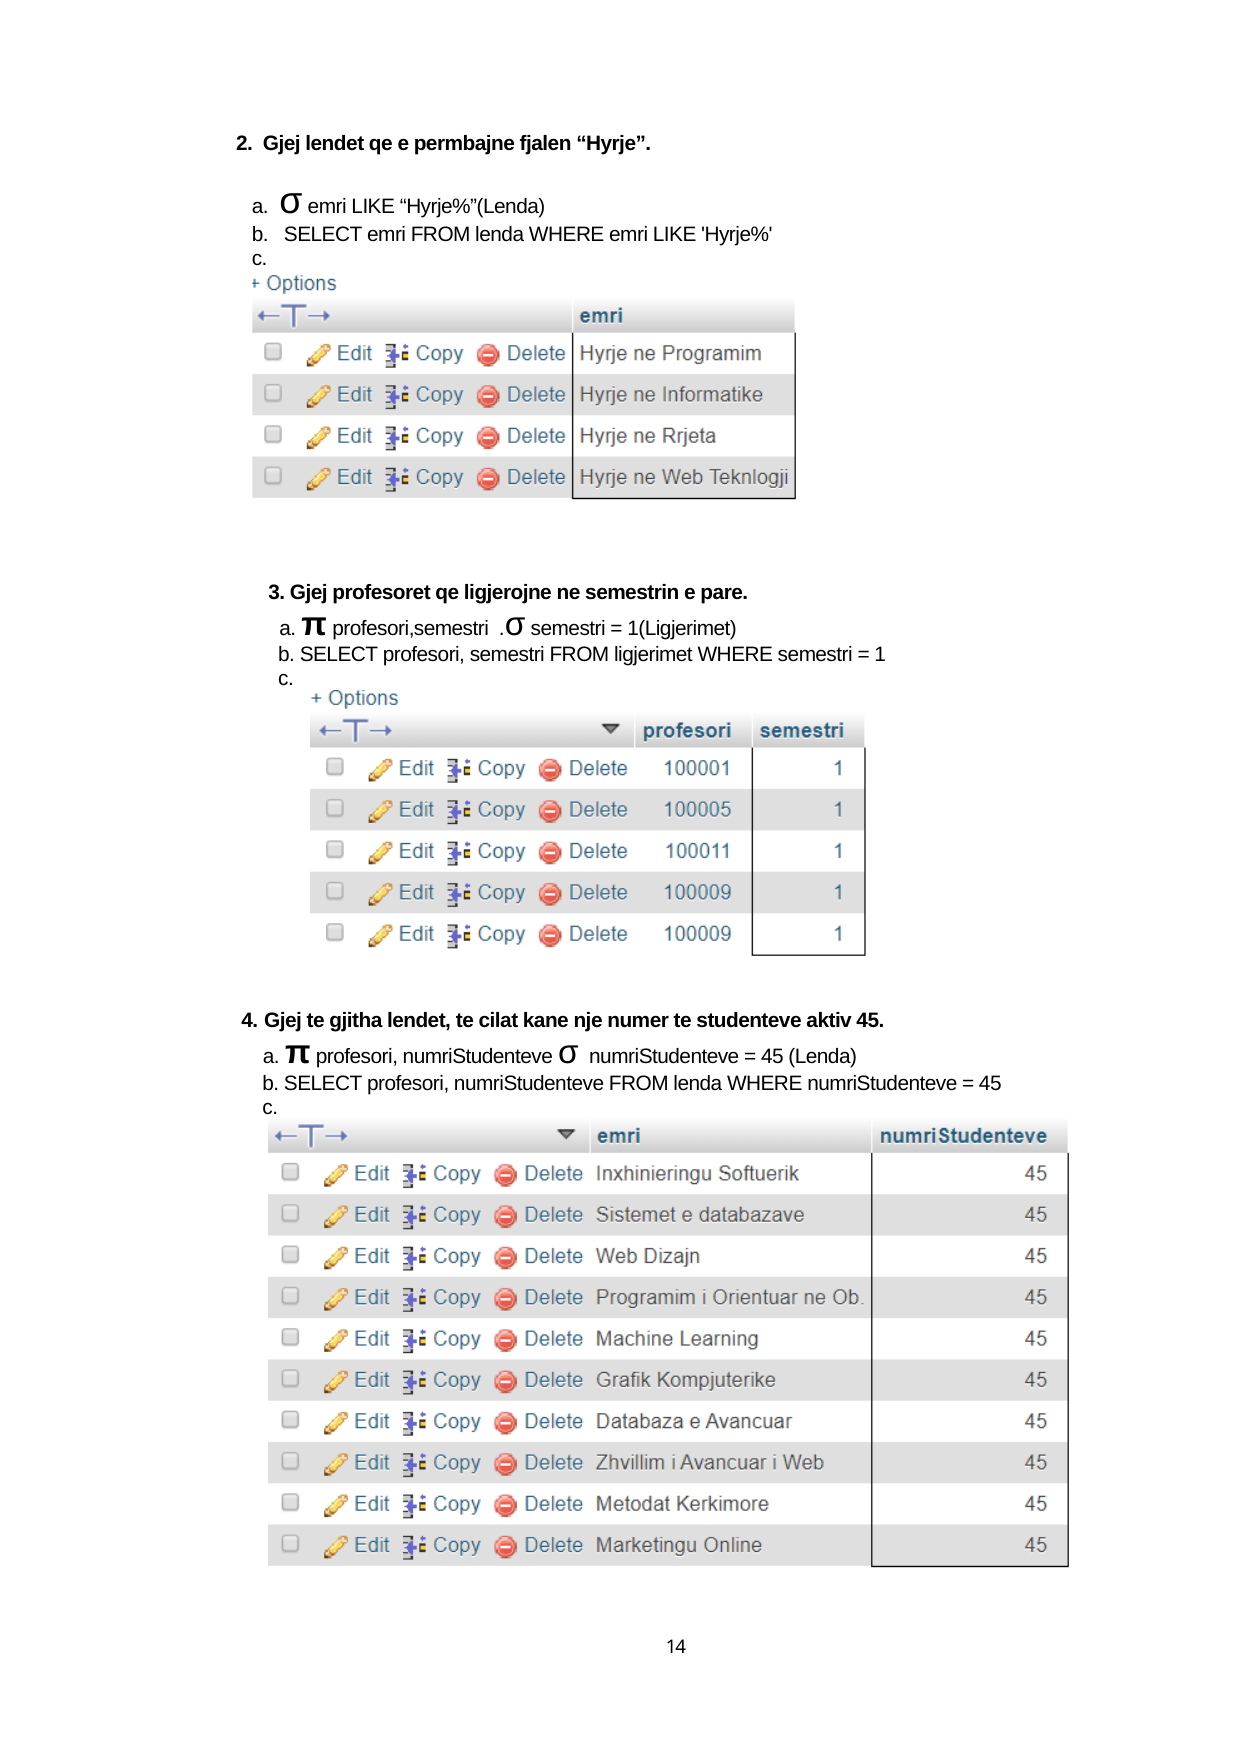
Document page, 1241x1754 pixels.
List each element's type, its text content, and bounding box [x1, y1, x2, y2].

text 4. Gjej te gjitha lendet, te cilat kane nje numer te studenteve aktiv 45. [231, 1008, 1122, 1032]
text a. π profesori, numriStudenteve σ numriStudenteve = 45 (Lenda) [231, 1032, 1122, 1071]
picture [268, 1118, 1078, 1576]
text b. SELECT profesori, semestri FROM ligjerimet WHERE semestri = 1 [231, 642, 1122, 666]
picture [252, 269, 821, 508]
picture [310, 690, 872, 961]
text 3. Gjej profesoret qe ligjerojne ne semestrin e pare. a. π profesori,semestri .σ semestri = 1(Ligjerimet) [193, 580, 1122, 642]
text a. σ emri LIKE “Hyrje%”(Lenda) [231, 178, 1122, 221]
text b. SELECT emri FROM lenda WHERE emri LIKE 'Hyrje%' [231, 221, 1122, 245]
text 2. Gjej lendet qe e permbajne fjalen “Hyrje”. [231, 130, 1122, 154]
text c. [231, 245, 1122, 269]
text c. [231, 1094, 1122, 1118]
text b. SELECT profesori, numriStudenteve FROM lenda WHERE numriStudenteve = 45 [231, 1071, 1122, 1094]
text c. [231, 666, 1122, 690]
